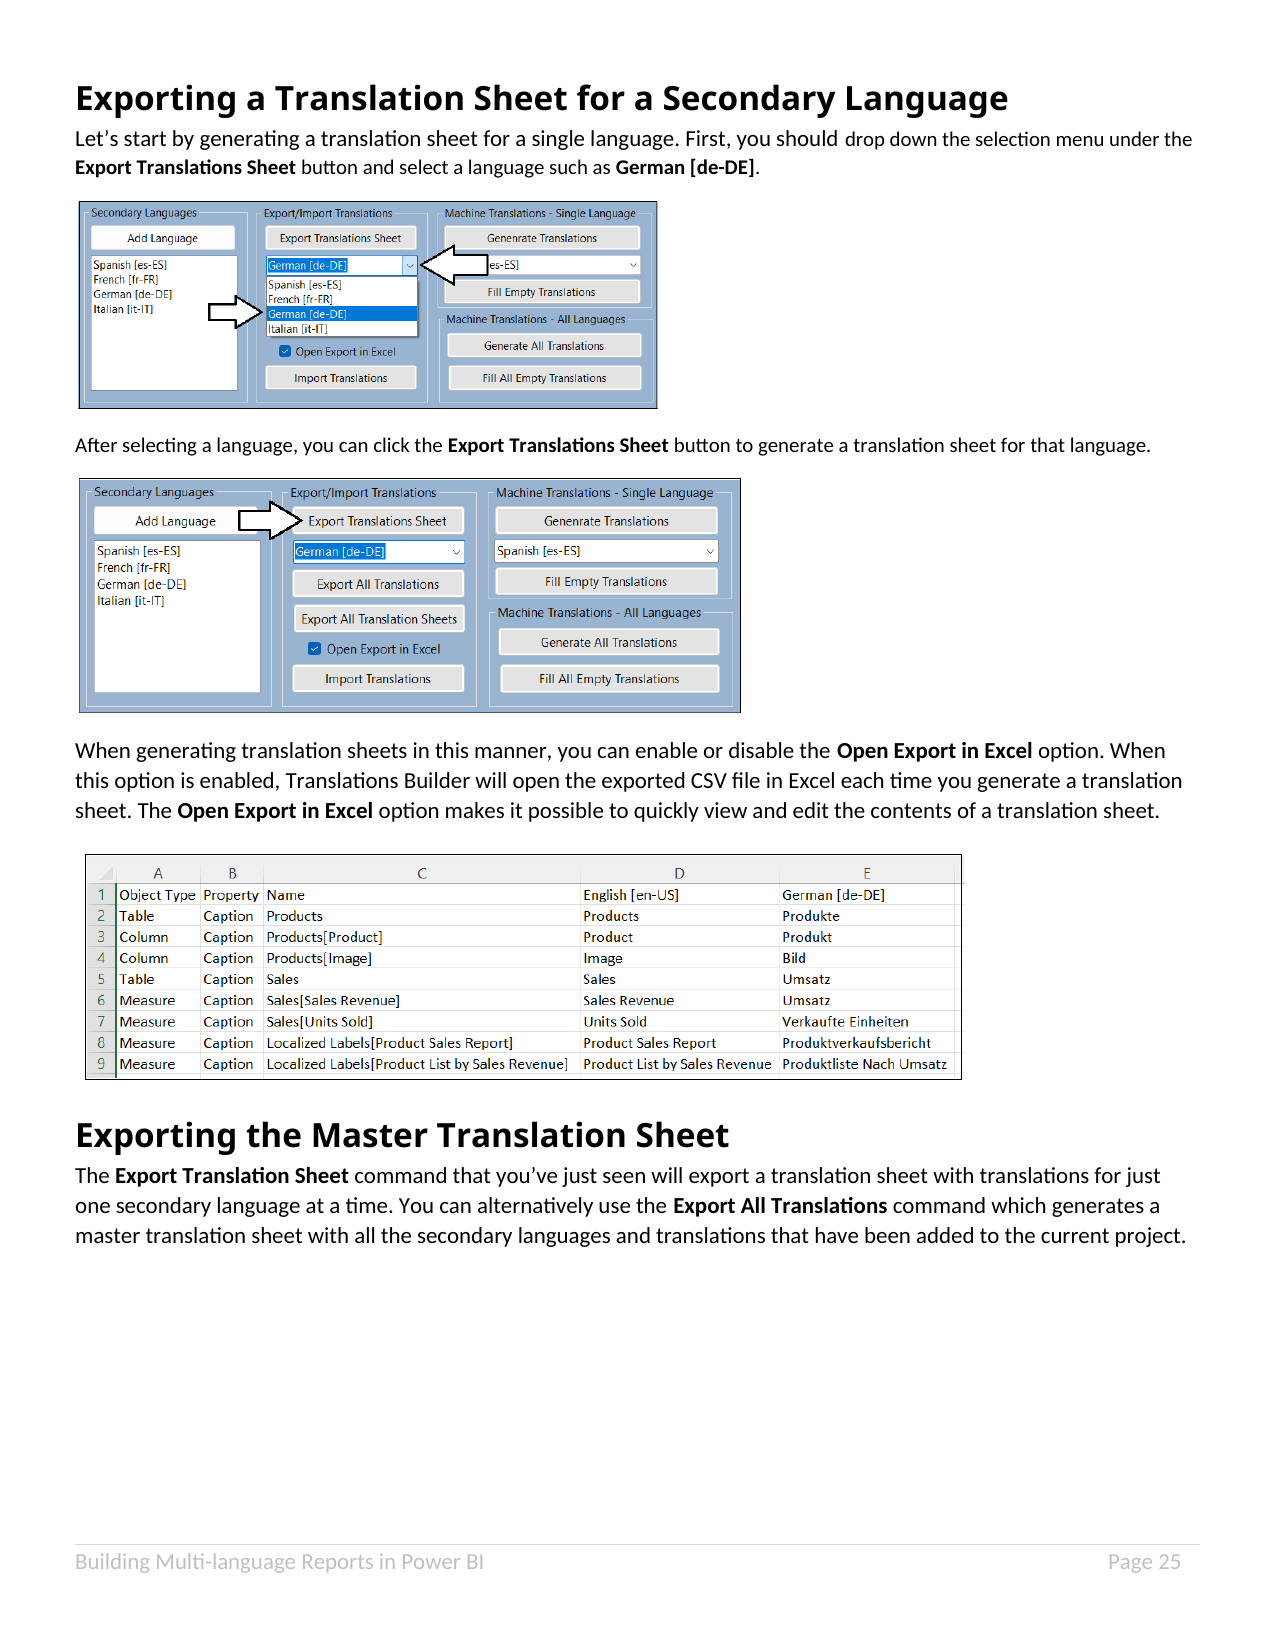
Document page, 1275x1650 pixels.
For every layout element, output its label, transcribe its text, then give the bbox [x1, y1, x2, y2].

subtitle Exporting the Master Translation Sheet [75, 1112, 1200, 1157]
text The Export Translation Sheet command that you’ve just seen will export a translation sheet with translations for just one secondary language at a time. You can alternatively use the Export All Translations command which generates a master translation sheet with all the secondary languages and translations that have been added to the current project. [75, 1161, 1200, 1249]
picture [75, 843, 965, 1093]
picture [75, 476, 742, 717]
text After selecting a language, you can click the Export Translations Sheet button to generate a translation sheet for that language. [75, 432, 1200, 458]
text When generating translation sheets in this manner, you can enable or disable the Open Export in Excel option. When this option is enabled, Translations Builder will open the exported CSV file in Excel each time you generate a translation sheet. The Open Export in Excel option makes it possible to quickly view and edit the contents of a translation sheet. [75, 736, 1200, 824]
subtitle Exporting a Translation Sheet for a Secondary Language [75, 75, 1200, 120]
text Let’s start by generating a translation sheet for a single language. First, you should drop down the selection menu under the Export Translations Sheet button and select a language such as German [de-DE]. [75, 124, 1200, 179]
picture [75, 198, 662, 414]
